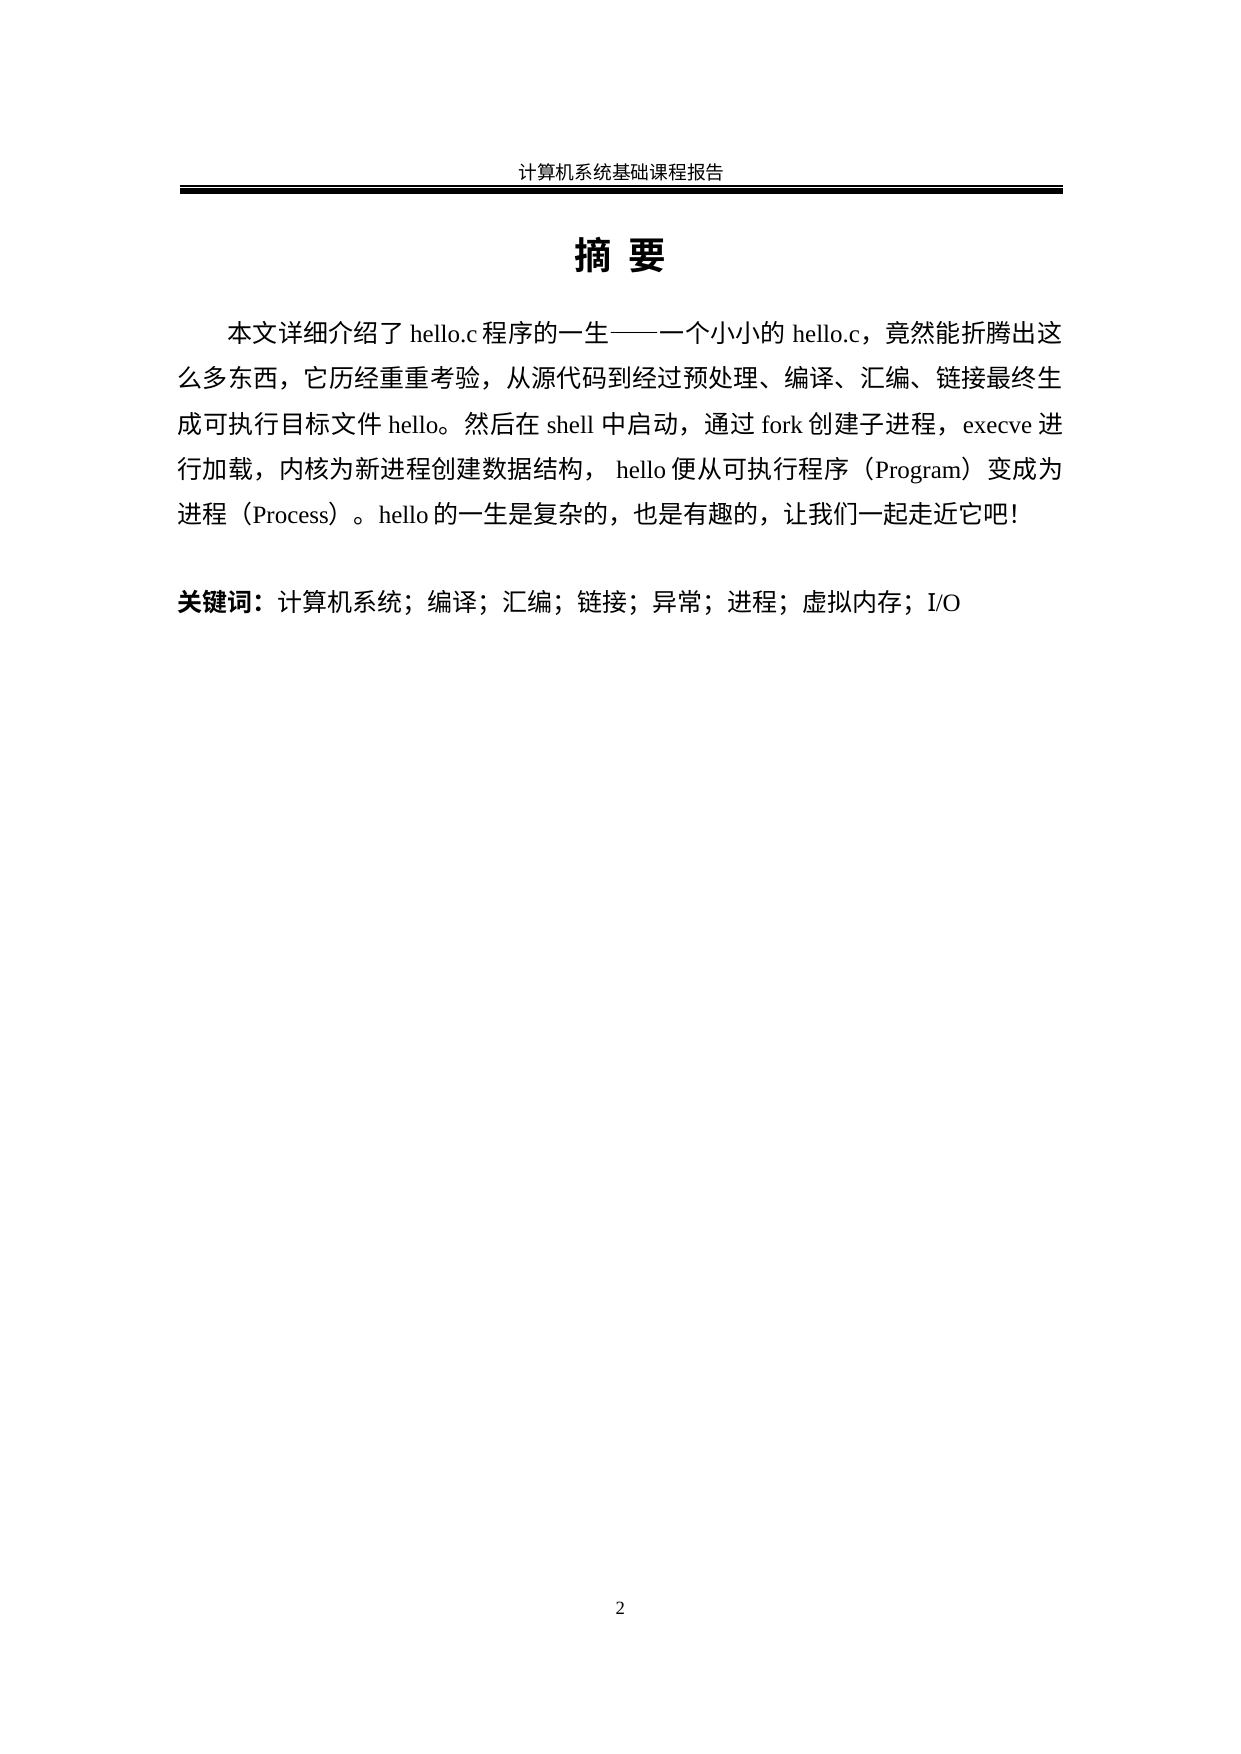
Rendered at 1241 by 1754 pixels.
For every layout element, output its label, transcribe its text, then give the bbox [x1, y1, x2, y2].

text 本文详细介绍了hello.c程序的一生——一个小小的hello.c，竟然能折腾出这么多东西，它历经重重考验，从源代码到经过预处理、编译、汇编、链接最终生成可执行目标文件hello。然后在shell 中启动，通过fork创建子进程，execve进行加载，内核为新进程创建数据结构， hello便从可执行程序（Program）变成为进程（Process）。hello的一生是复杂的，也是有趣的，让我们一起走近它吧！ [177, 314, 1063, 531]
text 关键词：计算机系统；编译；汇编；链接；异常；进程；虚拟内存；I/O [177, 583, 1063, 619]
text 摘 要 [177, 226, 1063, 280]
